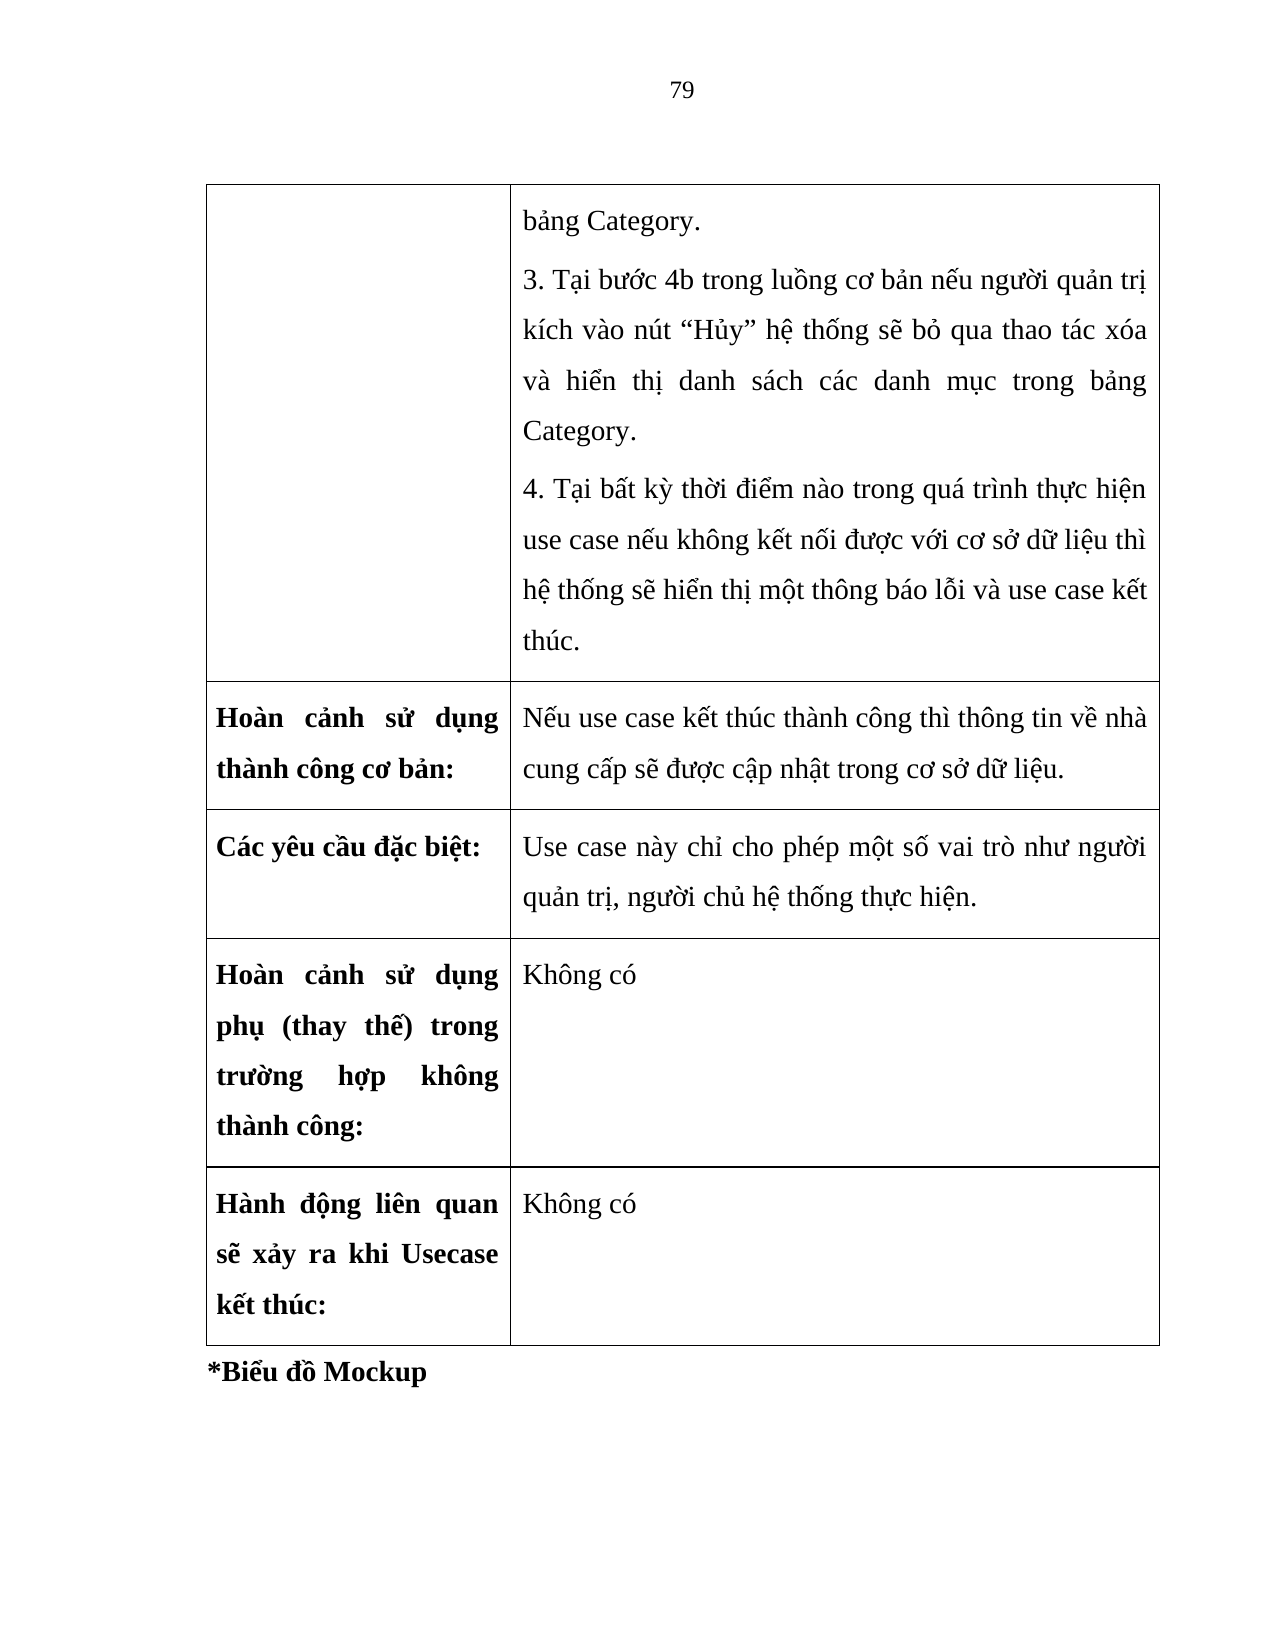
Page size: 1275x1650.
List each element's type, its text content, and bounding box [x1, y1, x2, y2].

text *Biểu đồ Mockup [207, 1354, 1157, 1388]
table_cell Nếu use case kết thúc thành công thì thông tin về nhà cung cấp sẽ được cập nhật trong cơ sở dữ liệu. [511, 682, 1159, 809]
table_cell Không có [511, 1168, 1159, 1345]
table_cell Use case này chỉ cho phép một số vai trò như người quản trị, người chủ hệ thống thực hiện. [511, 810, 1159, 937]
table_cell Các yêu cầu đặc biệt: [207, 810, 510, 937]
table_cell Hoàn cảnh sử dụng phụ (thay thế) trong trường hợp không thành công: [207, 939, 510, 1166]
table_cell Không có [511, 939, 1159, 1166]
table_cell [207, 185, 510, 681]
table_cell Hành động liên quan sẽ xảy ra khi Usecase kết thúc: [207, 1168, 510, 1345]
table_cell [511, 185, 1159, 681]
table_cell Hoàn cảnh sử dụng thành công cơ bản: [207, 682, 510, 809]
